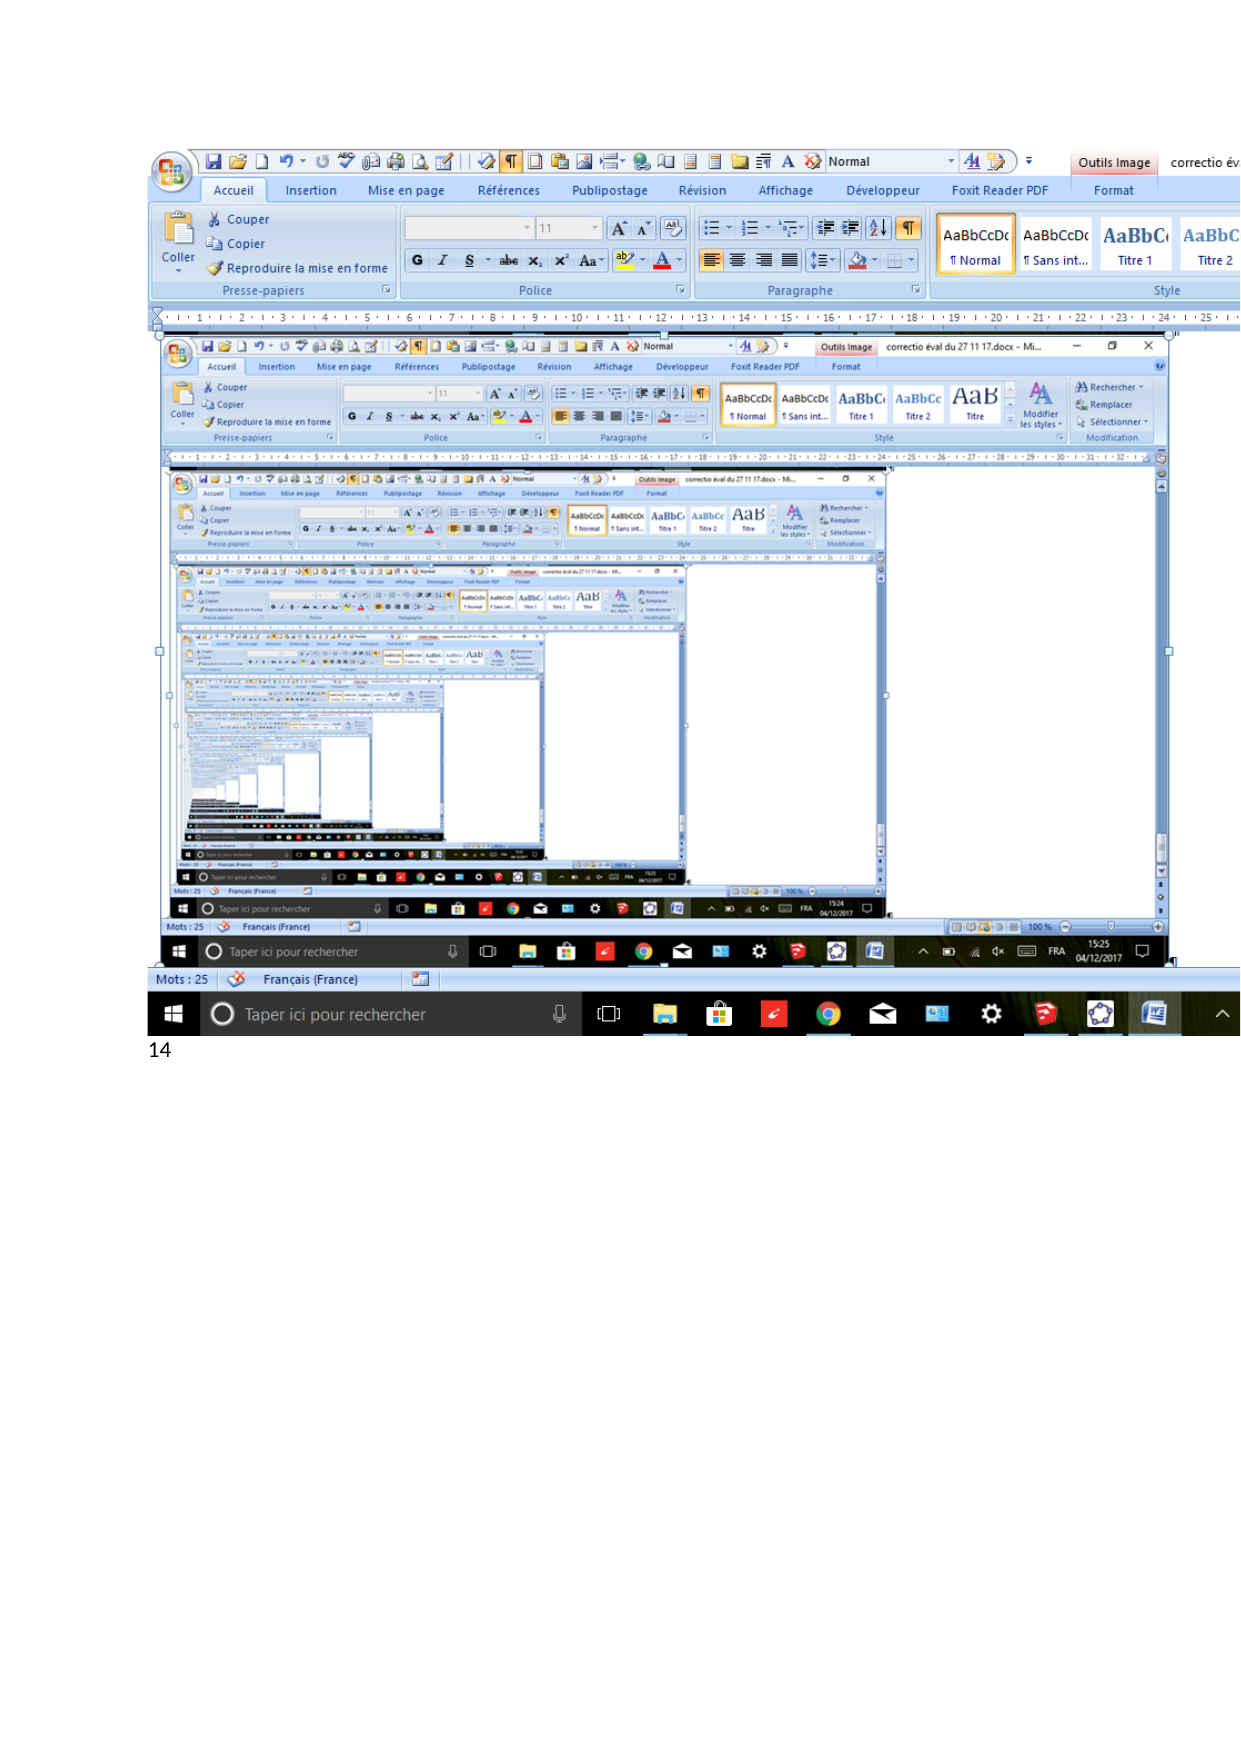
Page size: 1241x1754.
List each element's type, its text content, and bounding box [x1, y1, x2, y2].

picture [147, 147, 1241, 1036]
text 14 [148, 1036, 1093, 1063]
